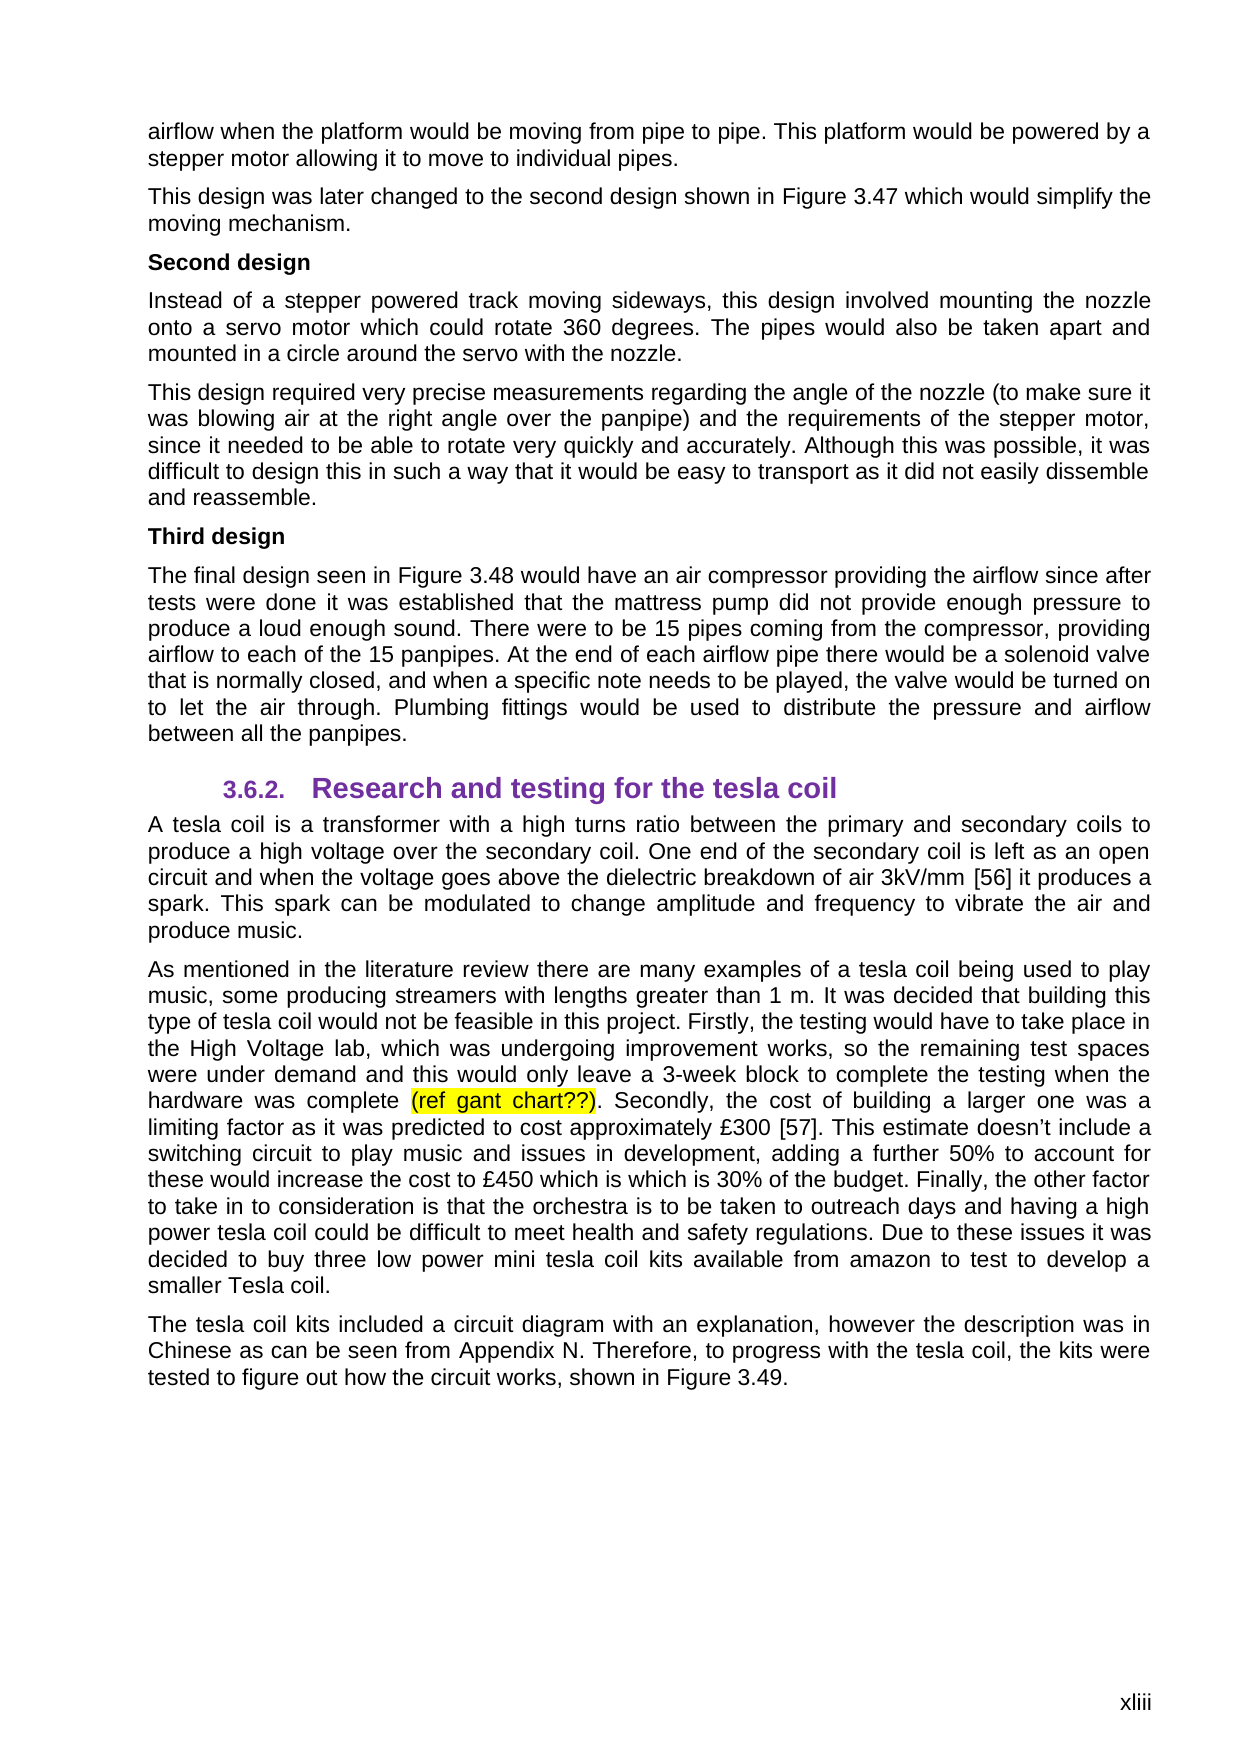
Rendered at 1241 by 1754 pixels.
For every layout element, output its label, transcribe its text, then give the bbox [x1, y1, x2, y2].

text Instead of a stepper powered track moving sideways, this design involved mounting the nozzle onto a servo motor which could rotate 360 degrees. The pipes would also be taken apart and mounted in a circle around the servo with the nozzle. [148, 287, 1152, 366]
text This design required very precise measurements regarding the angle of the nozzle (to make sure it was blowing air at the right angle over the panpipe) and the requirements of the stepper motor, since it needed to be able to rotate very quickly and accurately. Although this was possible, it was difficult to design this in such a way that it would be easy to transport as it did not easily dissemble and reassemble. [148, 379, 1152, 511]
text Second design [148, 248, 1152, 275]
text As mentioned in the literature review there are many examples of a tesla coil being used to play music, some producing streamers with lengths greater than 1 m. It was decided that building this type of tesla coil would not be feasible in this project. Firstly, the testing would have to take place in the High Voltage lab, which was undergoing improvement works, so the remaining test spaces were under demand and this would only leave a 3-week block to complete the testing when the hardware was complete (ref gant chart??). Secondly, the cost of building a larger one was a limiting factor as it was predicted to cost approximately £300. This estimate doesn’t include a switching circuit to play music and issues in development, adding a further 50% to account for these would increase the cost to £450 which is which is 30% of the budget. Finally, the other factor to take in to consideration is that the orchestra is to be taken to outreach days and having a high power tesla coil could be difficult to meet health and safety regulations. Due to these issues it was decided to buy three low power mini tesla coil kits available from amazon to test to develop a smaller Tesla coil. [148, 956, 1152, 1298]
text Third design [148, 523, 1152, 549]
subtitle Research and testing for the tesla coil [223, 772, 1152, 805]
text A tesla coil is a transformer with a high turns ratio between the primary and secondary coils to produce a high voltage over the secondary coil. One end of the secondary coil is left as an open circuit and when the voltage goes above the dielectric breakdown of air 3kV/mm it produces a spark. This spark can be modulated to change amplitude and frequency to vibrate the air and produce music. [148, 811, 1152, 943]
